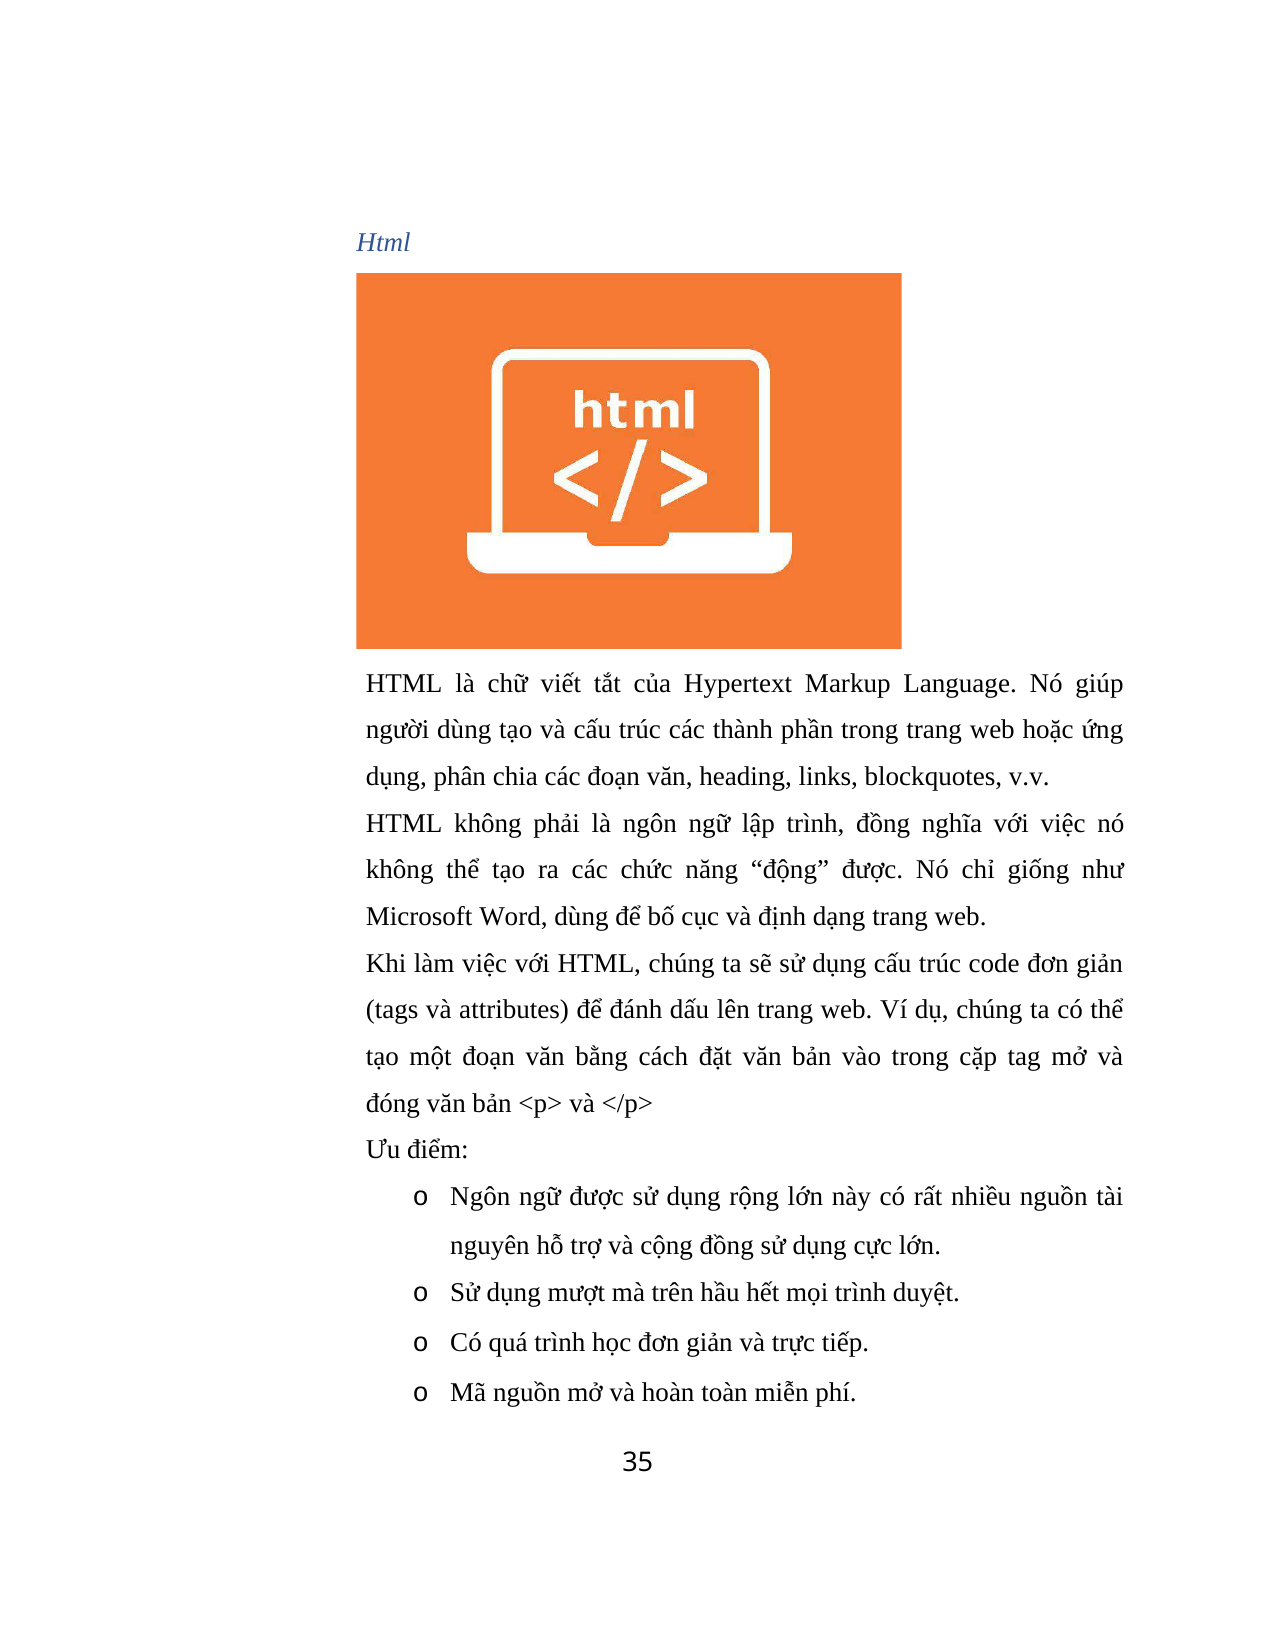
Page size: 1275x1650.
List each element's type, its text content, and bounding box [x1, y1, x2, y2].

text HTML không phải là ngôn ngữ lập trình, đồng nghĩa với việc nó không thể tạo ra các chức năng “động” được. Nó chỉ giống như Microsoft Word, dùng để bố cục và định dạng trang web. [366, 807, 1125, 931]
text Khi làm việc với HTML, chúng ta sẽ sử dụng cấu trúc code đơn giản (tags và attributes) để đánh dấu lên trang web. Ví dụ, chúng ta có thể tạo một đoạn văn bằng cách đặt văn bản vào trong cặp tag mở và đóng văn bản <p> và </p> [366, 947, 1125, 1118]
text Ưu điểm: [366, 1133, 1125, 1164]
subtitle Html [281, 227, 1125, 258]
list Ngôn ngữ được sử dụng rộng lớn này có rất nhiều nguồn tài nguyên hỗ trợ và cộng đồng sử dụng cực lớn. [412, 1180, 1125, 1260]
list Có quá trình học đơn giản và trực tiếp. [412, 1326, 1125, 1359]
text HTML là chữ viết tắt của Hypertext Markup Language. Nó giúp người dùng tạo và cấu trúc các thành phần trong trang web hoặc ứng dụng, phân chia các đoạn văn, heading, links, blockquotes, v.v. [366, 667, 1125, 791]
list Sử dụng mượt mà trên hầu hết mọi trình duyệt. [412, 1276, 1125, 1309]
list Mã nguồn mở và hoàn toàn miễn phí. [412, 1376, 1125, 1409]
picture [356, 273, 902, 649]
